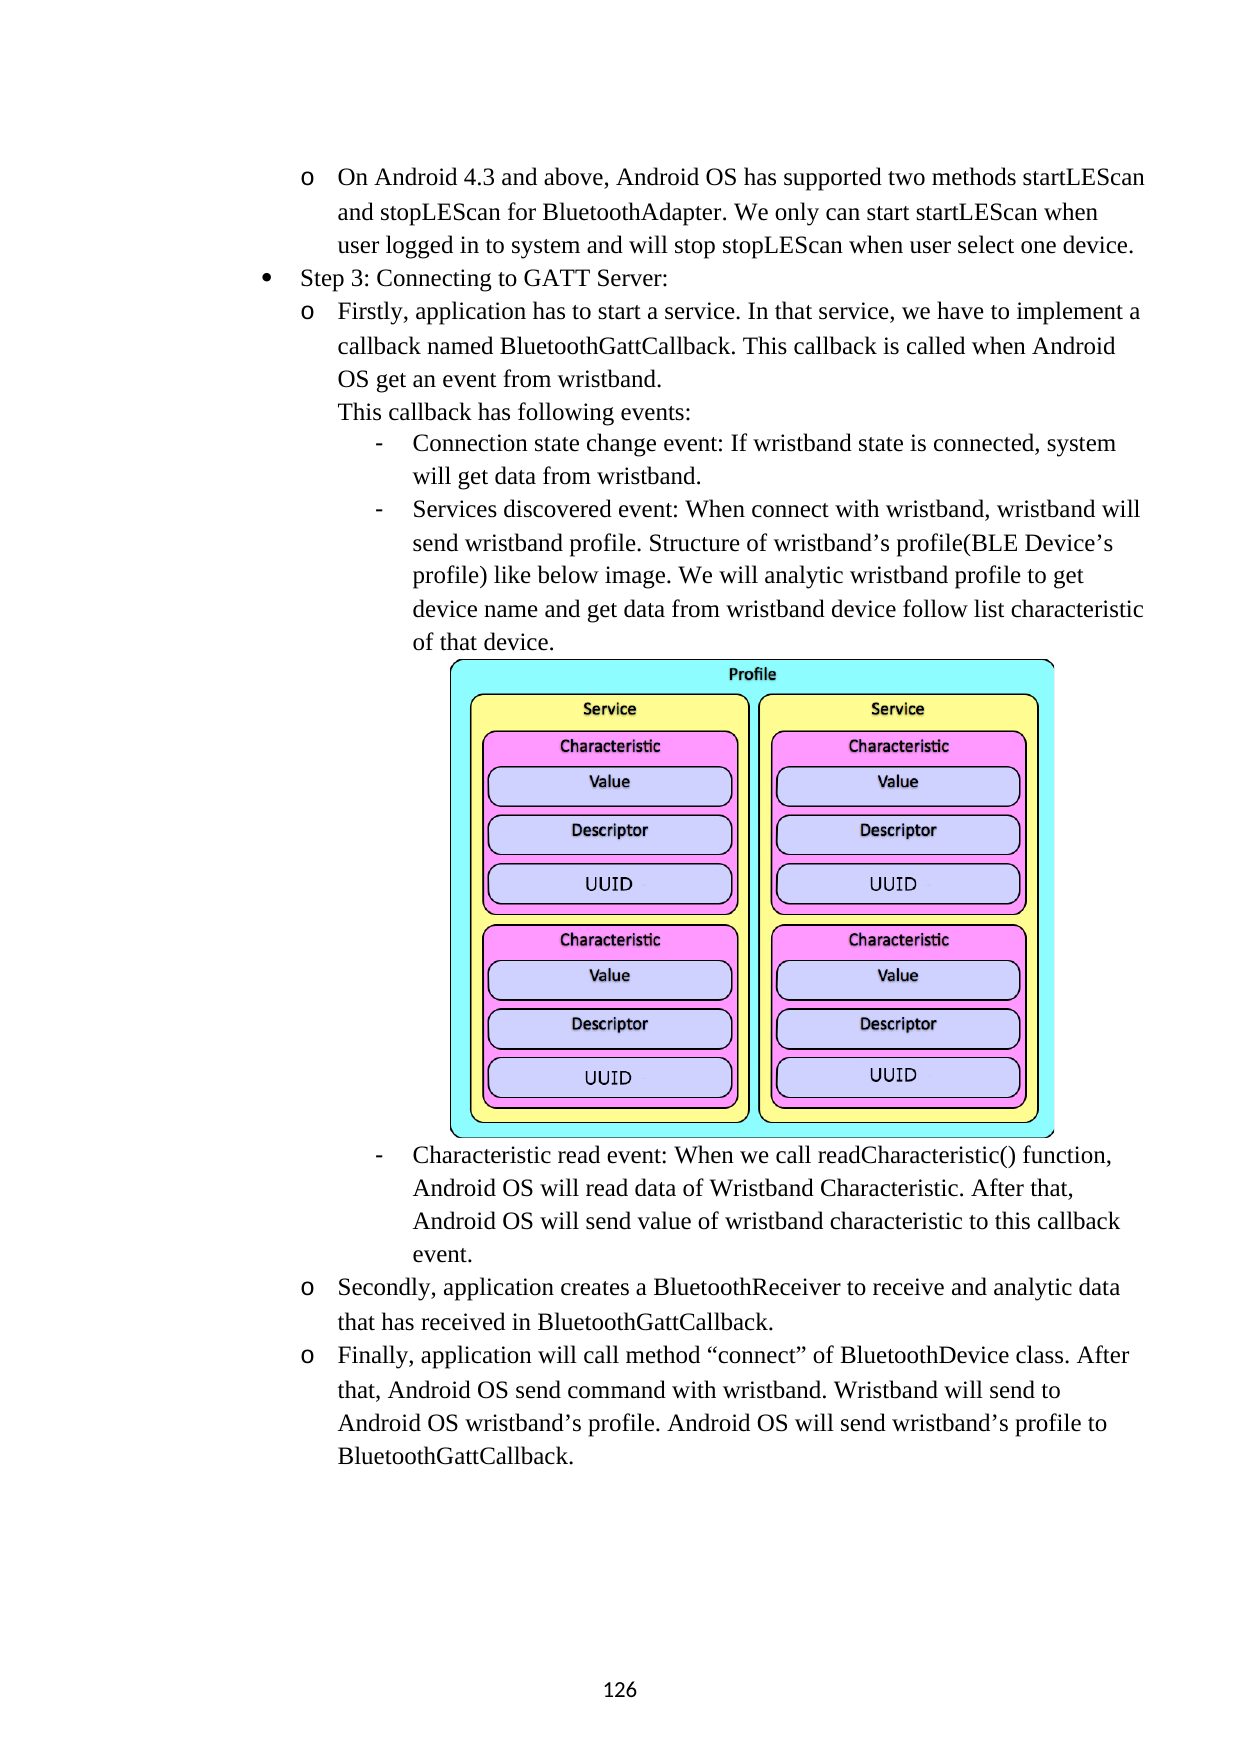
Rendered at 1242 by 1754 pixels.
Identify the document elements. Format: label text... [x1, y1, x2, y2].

list Firstly, application has to start a service. In that service, we have to implement a callback named BluetoothGattCallback. This callback is called when Android OS get an event from wristband. [300, 296, 1146, 393]
list Services discovered event: When connect with wristband, wristband will send wristband profile. Structure of wristband’s profile(BLE Device’s profile) like below image. We will analytic wristband profile to get device name and get data from wristband device follow list characteristic of that device. [375, 494, 1146, 655]
list Finally, application will call method “connect” of BluetoothDevice class. After that, Android OS send command with wristband. Wristband will send to Android OS wristband’s profile. Android OS will send wristband’s profile to BluetoothGattCallback. [300, 1340, 1146, 1470]
list Characteristic read event: When we call readCharacteristic() function, Android OS will read data of Wristband Characteristic. After that, Android OS will send value of wristband characteristic to this callback event. [375, 1140, 1146, 1268]
list On Android 4.3 and above, Android OS has supported two methods startLEScan and stopLEScan for BluetoothAdapter. We only can start startLEScan when user logged in to system and will stop stopLEScan when user select one device. [300, 162, 1146, 259]
list Step 3: Connecting to GATT Server: [262, 263, 1146, 292]
list This callback has following events: [337, 397, 1146, 426]
list Secondly, application creates a BluetoothReceiver to receive and analytic data that has received in BluetoothGattCallback. [300, 1272, 1146, 1336]
picture [450, 659, 1055, 1138]
list Connection state change event: If wristband state is connected, system will get data from wristband. [375, 428, 1146, 490]
